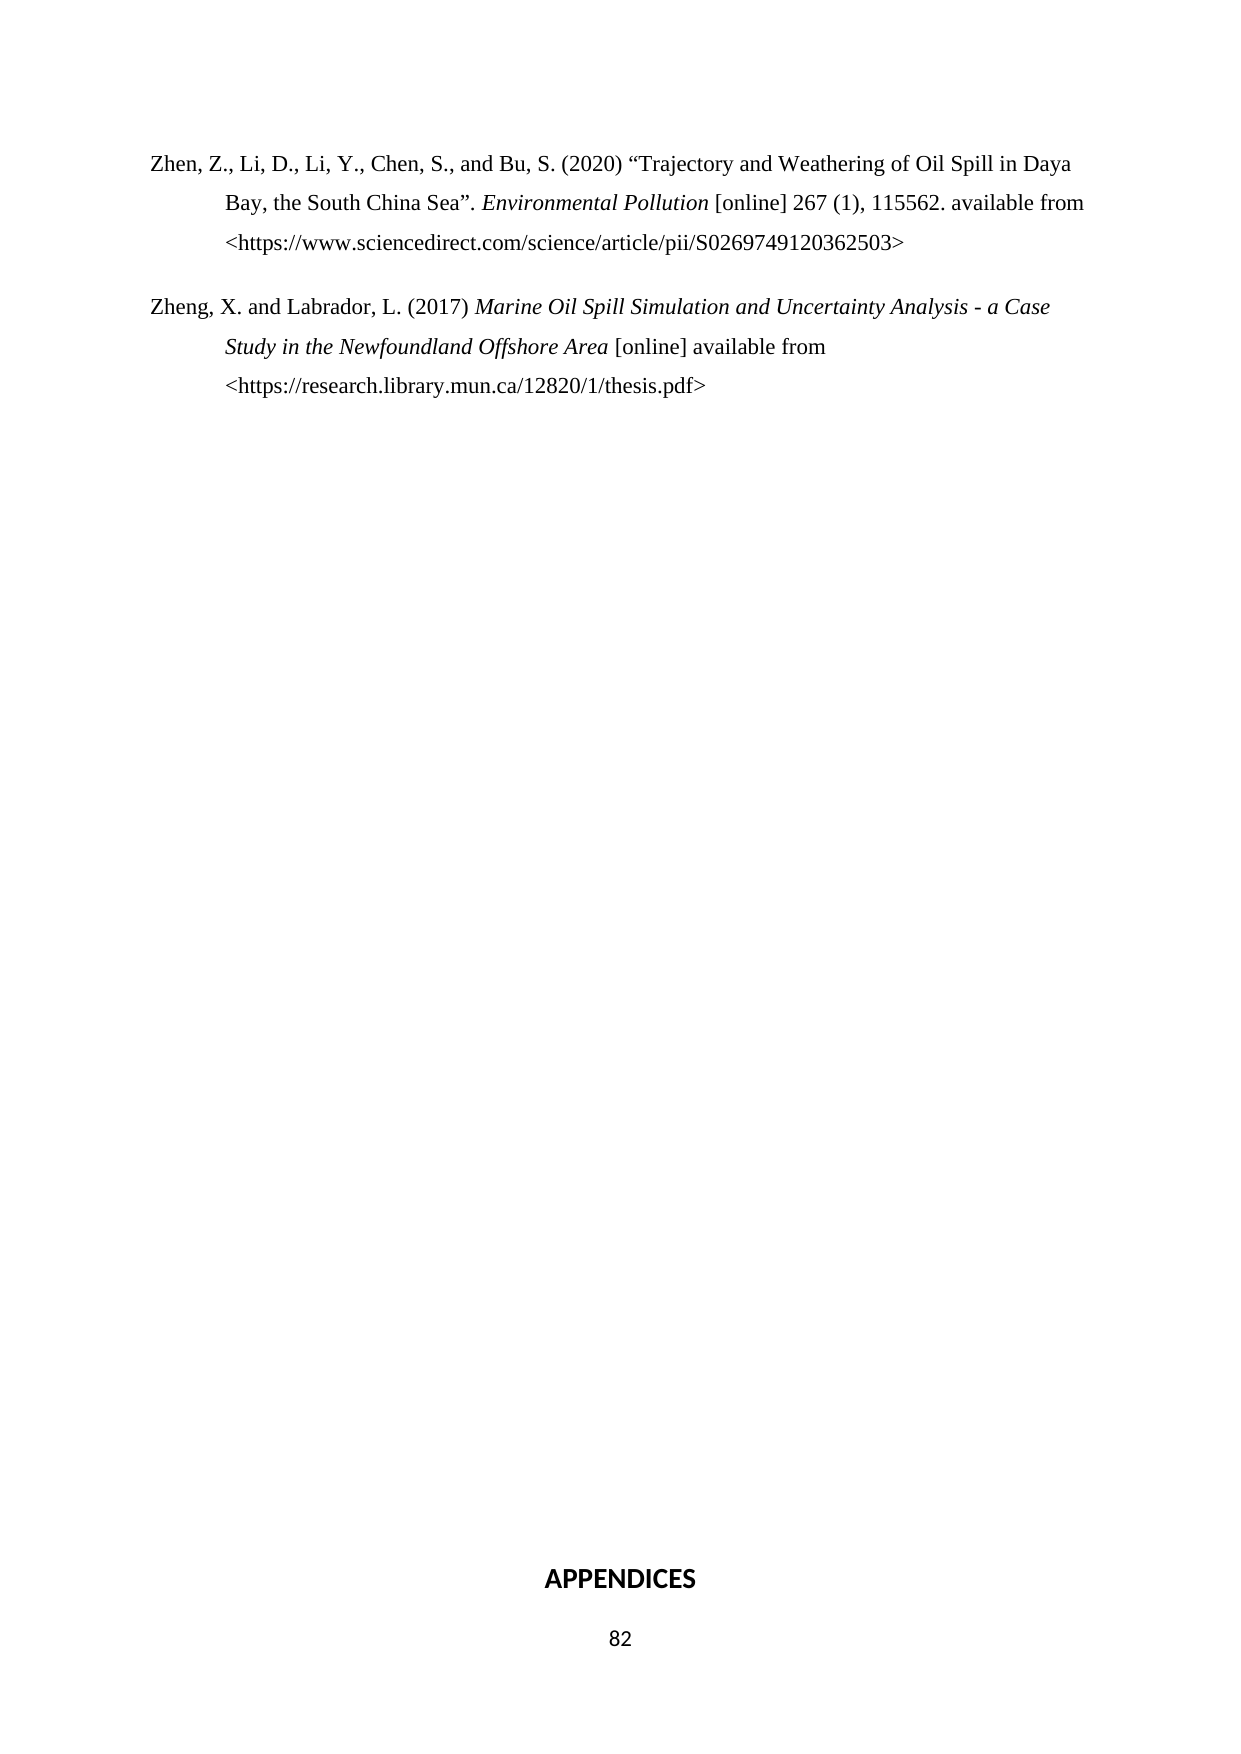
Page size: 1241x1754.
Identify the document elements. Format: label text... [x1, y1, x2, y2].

text Zheng, X. and Labrador, L. (2017) Marine Oil Spill Simulation and Uncertainty Analysis - a Case Study in the Newfoundland Offshore Area [online] available from <https://research.library.mun.ca/12820/1/thesis.pdf> [150, 293, 1090, 399]
text Zhen, Z., Li, D., Li, Y., Chen, S., and Bu, S. (2020) “Trajectory and Weathering of Oil Spill in Daya Bay, the South China Sea”. Environmental Pollution [online] 267 (1), 115562. available from <https://www.sciencedirect.com/science/article/pii/S0269749120362503> [150, 150, 1090, 255]
text APPENDICES [150, 1560, 1090, 1596]
